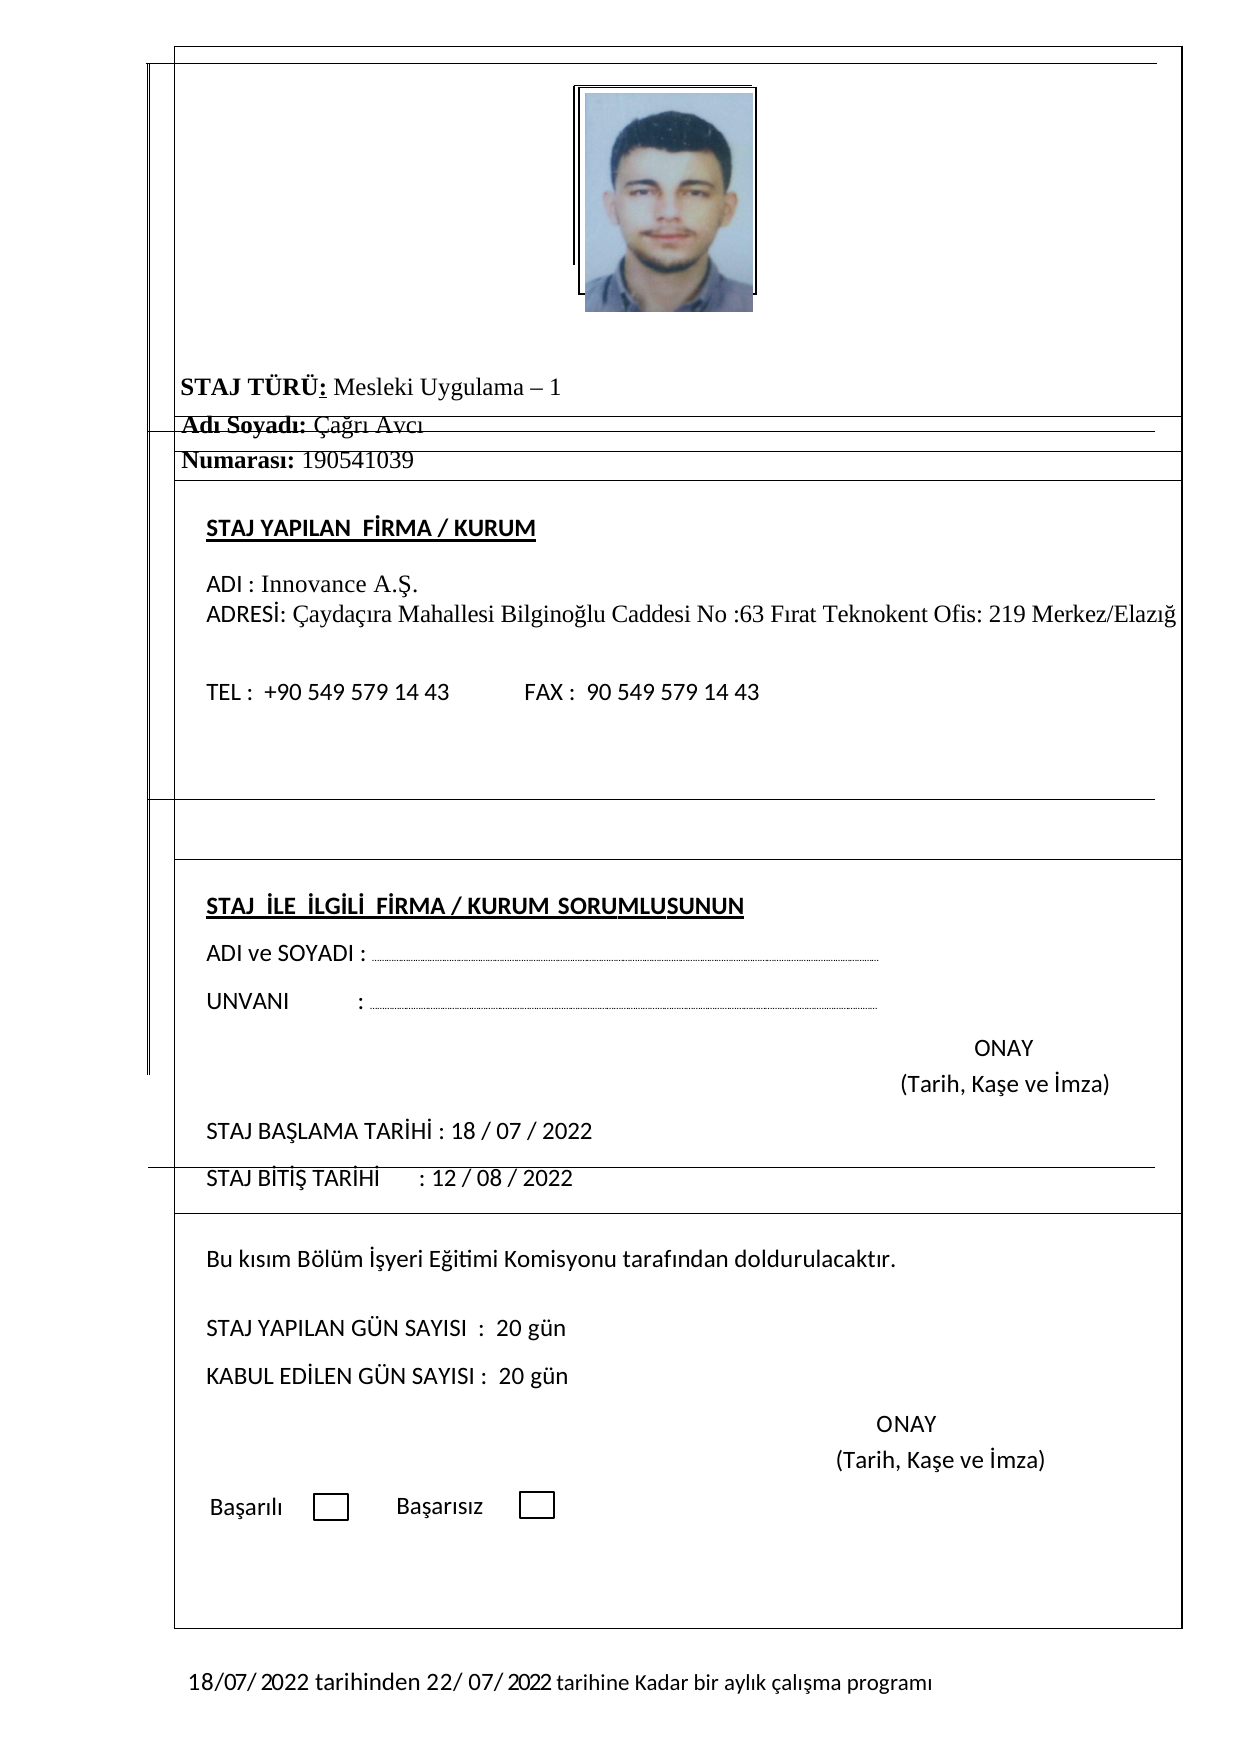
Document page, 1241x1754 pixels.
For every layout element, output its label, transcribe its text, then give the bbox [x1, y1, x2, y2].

table_cell STAJ İLE İLGİLİ FİRMA / KURUM SORUMLUSUNUN ADI ve SOYADI : ………………………………………………………………..…………………………………………………………………………………………..………..………………… UNVANI : ………………………………………………………………..…………………………………………………………………………………………..………..………………… ONAY (Tarih, Kaşe ve İmza) STAJ BAŞLAMA TARİHİ : 18 / 07 / 2022 STAJ BİTİŞ TARİHİ : 12 / 08 / 2022 [175, 860, 1181, 1213]
table_cell STAJ YAPILAN FİRMA / KURUM ADI : Innovance A.Ş. ADRESİ: Çaydaçıra Mahallesi Bilginoğlu Caddesi No :63 Fırat Teknokent Ofis: 219 Merkez/Elazığ TEL : +90 549 579 14 43 FAX : 90 549 579 14 43 [175, 481, 1181, 859]
table_cell Bu kısım Bölüm İşyeri Eğitimi Komisyonu tarafından doldurulacaktır. STAJ YAPILAN GÜN SAYISI : 20 gün KABUL EDİLEN GÜN SAYISI : 20 gün ONAY (Tarih, Kaşe ve İmza) Başarılı Başarısız [175, 1214, 1181, 1628]
table_header Arkasında Adı, Soyadı ve Numarası yazılı öğrenci STAJ TÜRÜ: Mesleki Uygulama – 1 [175, 47, 1181, 416]
text 18/07/ 2022 tarihinden 22/ 07/ 2022 tarihine Kadar bir aylık çalışma programı [187, 1666, 1065, 1696]
picture [585, 93, 753, 312]
table_cell Numarası: 190541039 [175, 452, 1181, 479]
table_cell Adı Soyadı: Çağrı Avcı [175, 417, 1181, 451]
